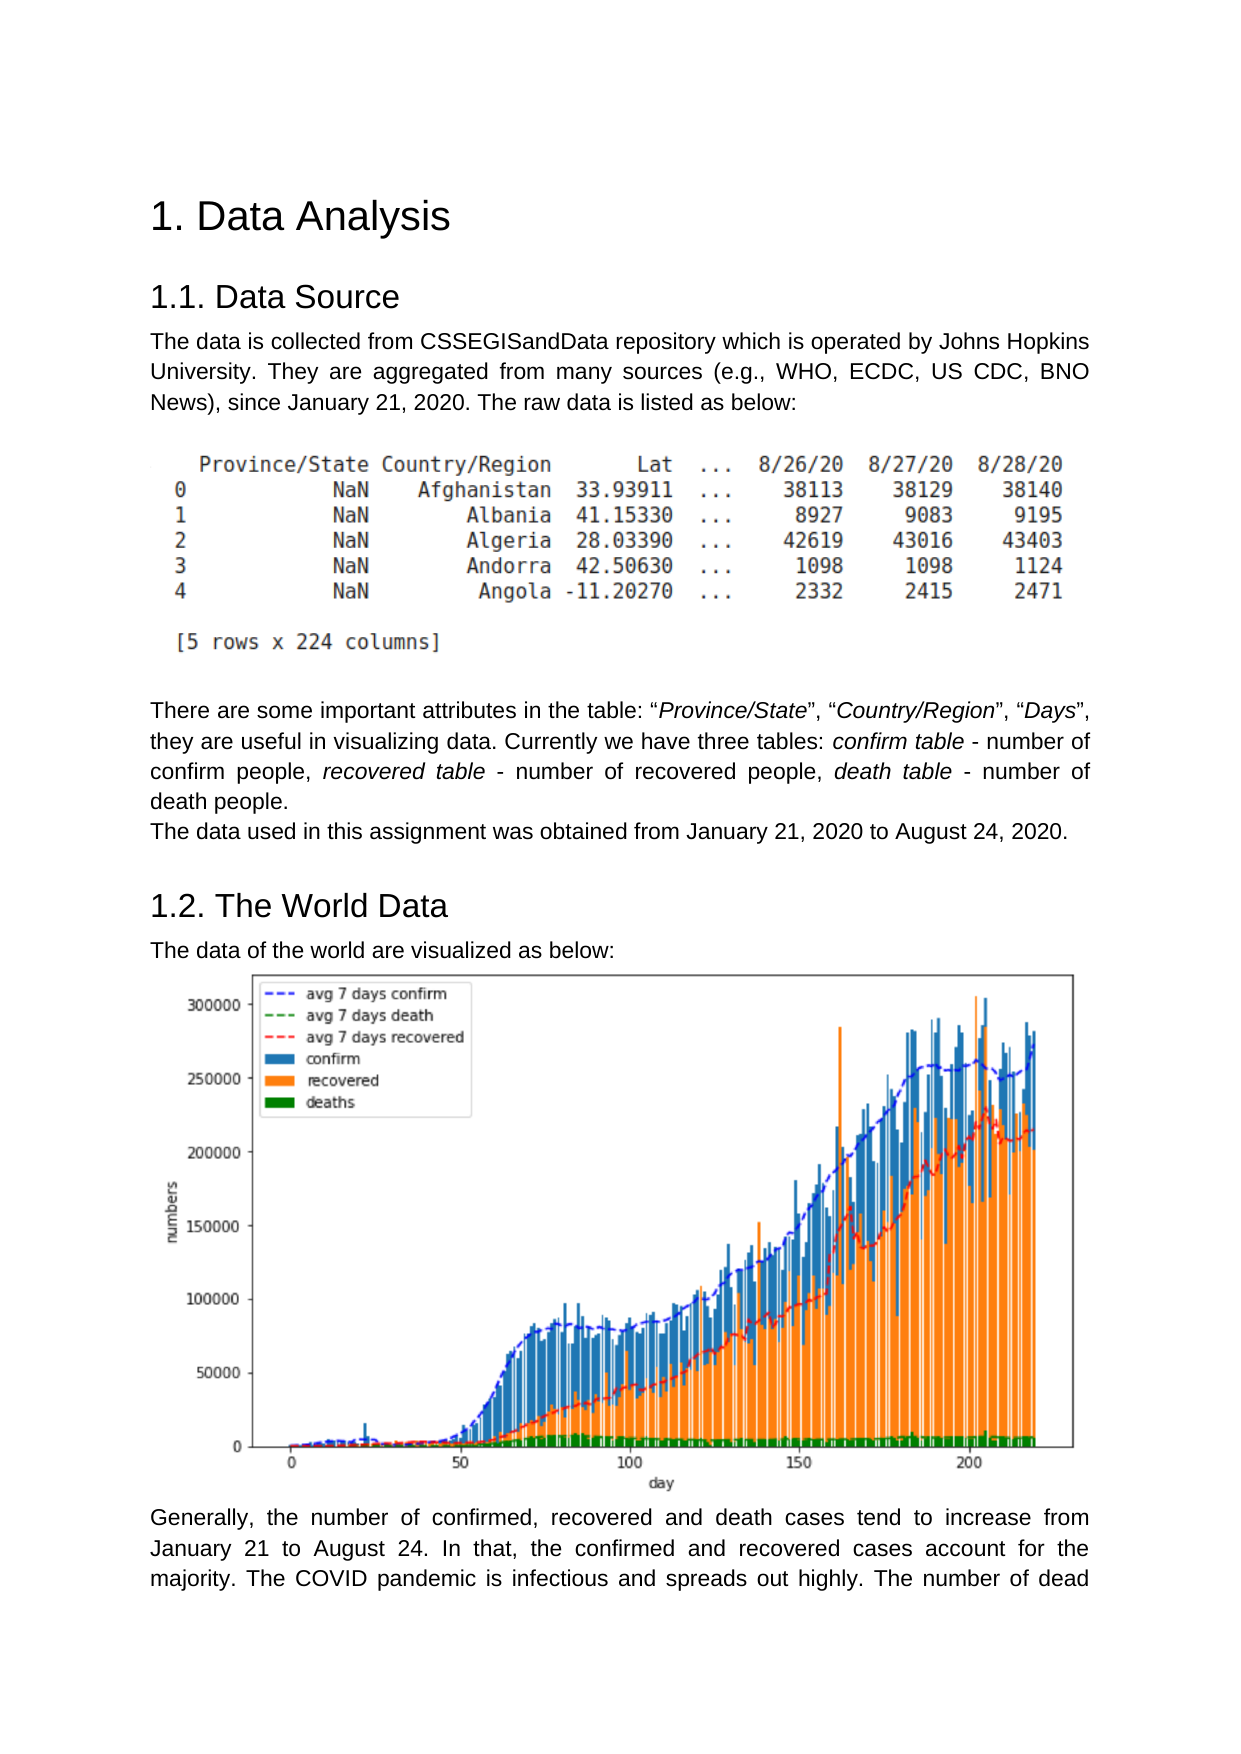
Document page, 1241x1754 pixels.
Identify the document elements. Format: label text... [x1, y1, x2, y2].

text There are some important attributes in the table: “Province/State”, “Country/Region”, “Days”, they are useful in visualizing data. Currently we have three tables: confirm table - number of confirm people, recovered table - number of recovered people, death table - number of death people. [150, 697, 1090, 814]
subtitle 1.1. Data Source [150, 277, 1090, 316]
picture [150, 967, 1091, 1501]
text The data used in this assignment was obtained from January 21, 2020 to August 24, 2020. [150, 818, 1090, 845]
text The data is collected from CSSEGISandData repository which is operated by Johns Hopkins University. They are aggregated from many sources (e.g., WHO, ECDC, US CDC, BNO News), since January 21, 2020. The raw data is listed as below: [150, 328, 1090, 415]
picture [150, 448, 1091, 664]
subtitle 1.2. The World Data [150, 886, 1090, 924]
subtitle 1. Data Analysis [150, 192, 1090, 239]
text The data of the world are visualized as below: [150, 937, 1090, 963]
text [150, 1504, 1090, 1591]
